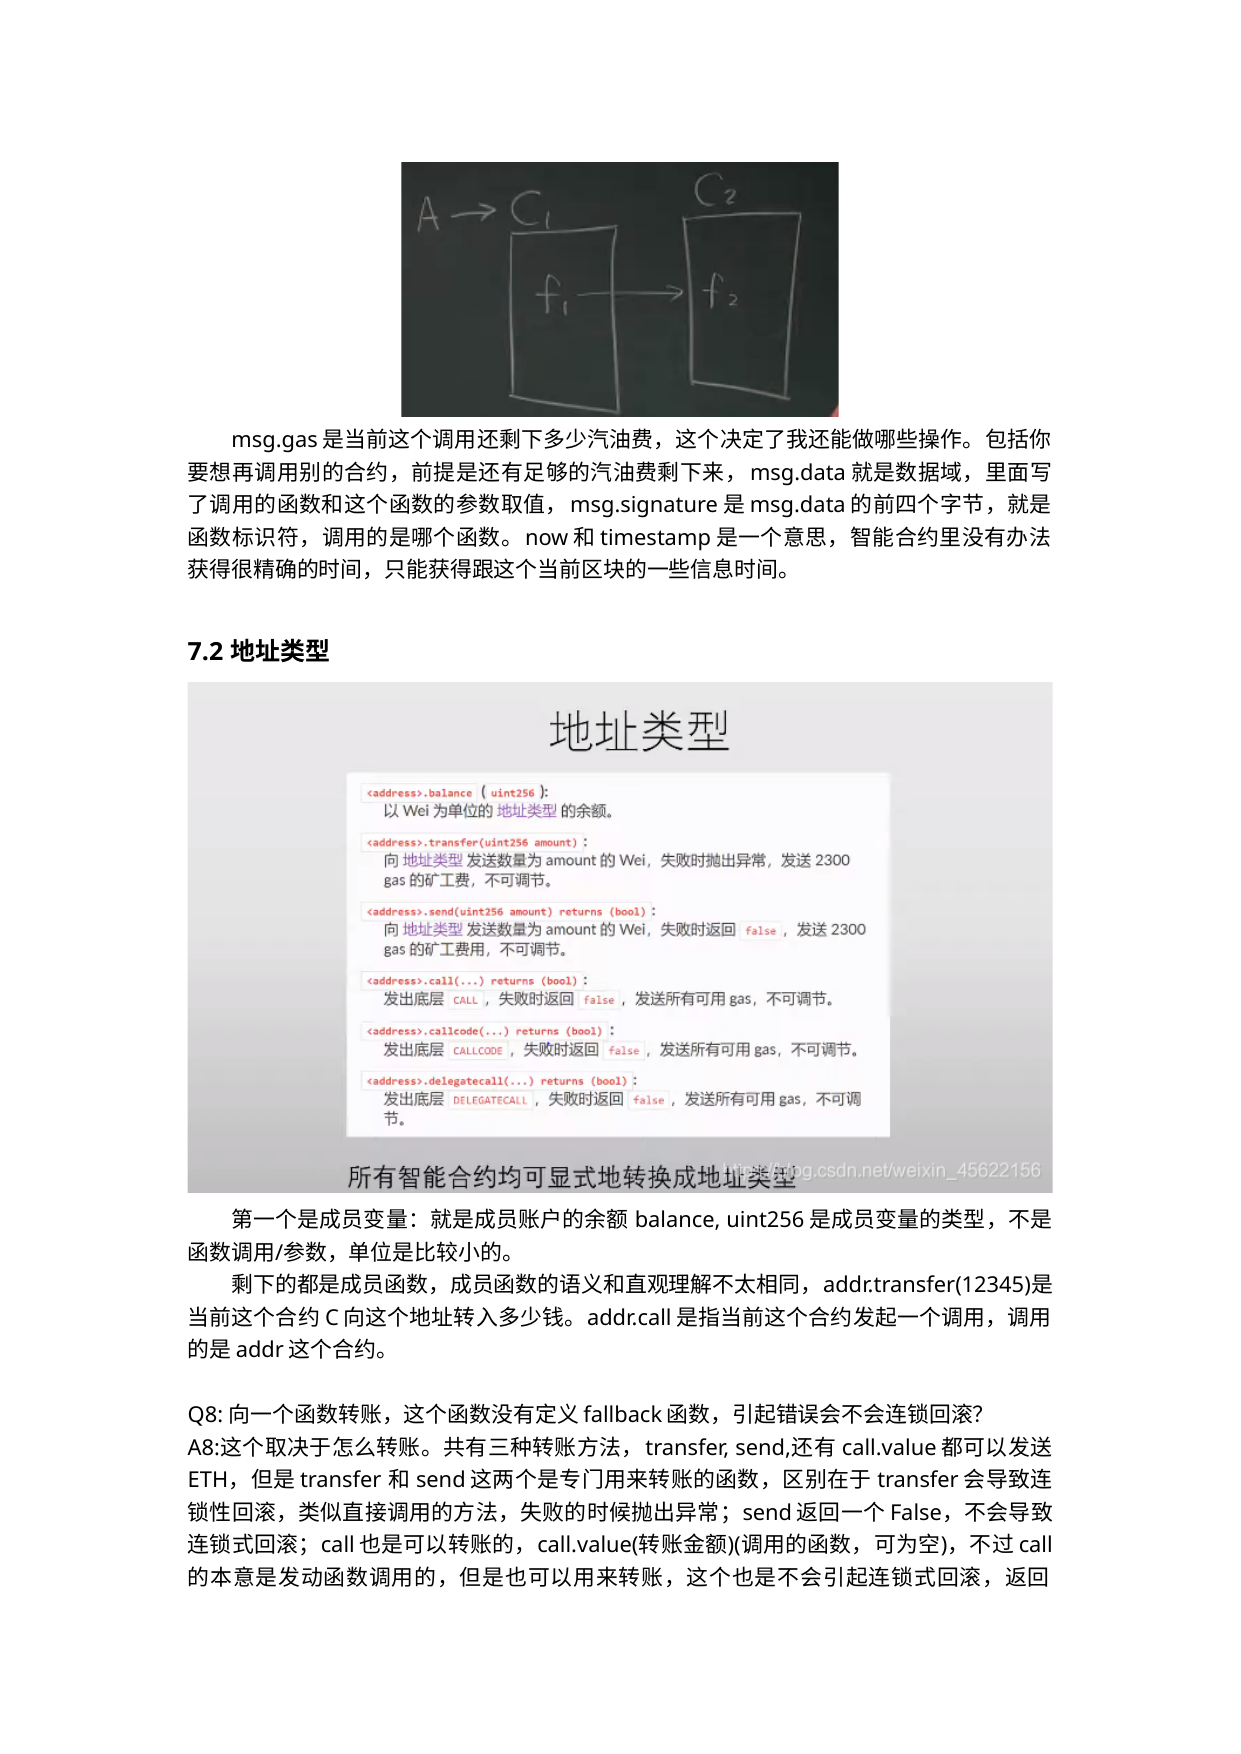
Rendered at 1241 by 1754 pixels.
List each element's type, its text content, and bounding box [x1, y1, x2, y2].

text 剩下的都是成员函数，成员函数的语义和直观理解不太相同，addr.transfer(12345)是当前这个合约C向这个地址转入多少钱。addr.call是指当前这个合约发起一个调用，调用的是addr这个合约。 [187, 1267, 1053, 1364]
picture [187, 682, 1053, 1193]
text Q8: 向一个函数转账，这个函数没有定义fallback函数，引起错误会不会连锁回滚？ [187, 1397, 1053, 1429]
picture [401, 162, 839, 417]
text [187, 1429, 1053, 1592]
text msg.gas是当前这个调用还剩下多少汽油费，这个决定了我还能做哪些操作。包括你要想再调用别的合约，前提是还有足够的汽油费剩下来，msg.data就是数据域，里面写了调用的函数和这个函数的参数取值，msg.signature是msg.data的前四个字节，就是函数标识符，调用的是哪个函数。now和timestamp是一个意思，智能合约里没有办法获得很精确的时间，只能获得跟这个当前区块的一些信息时间。 [187, 422, 1053, 584]
text 第一个是成员变量：就是成员账户的余额balance, uint256是成员变量的类型，不是函数调用/参数，单位是比较小的。 [187, 1202, 1053, 1267]
text 7.2 地址类型 [187, 617, 1053, 682]
